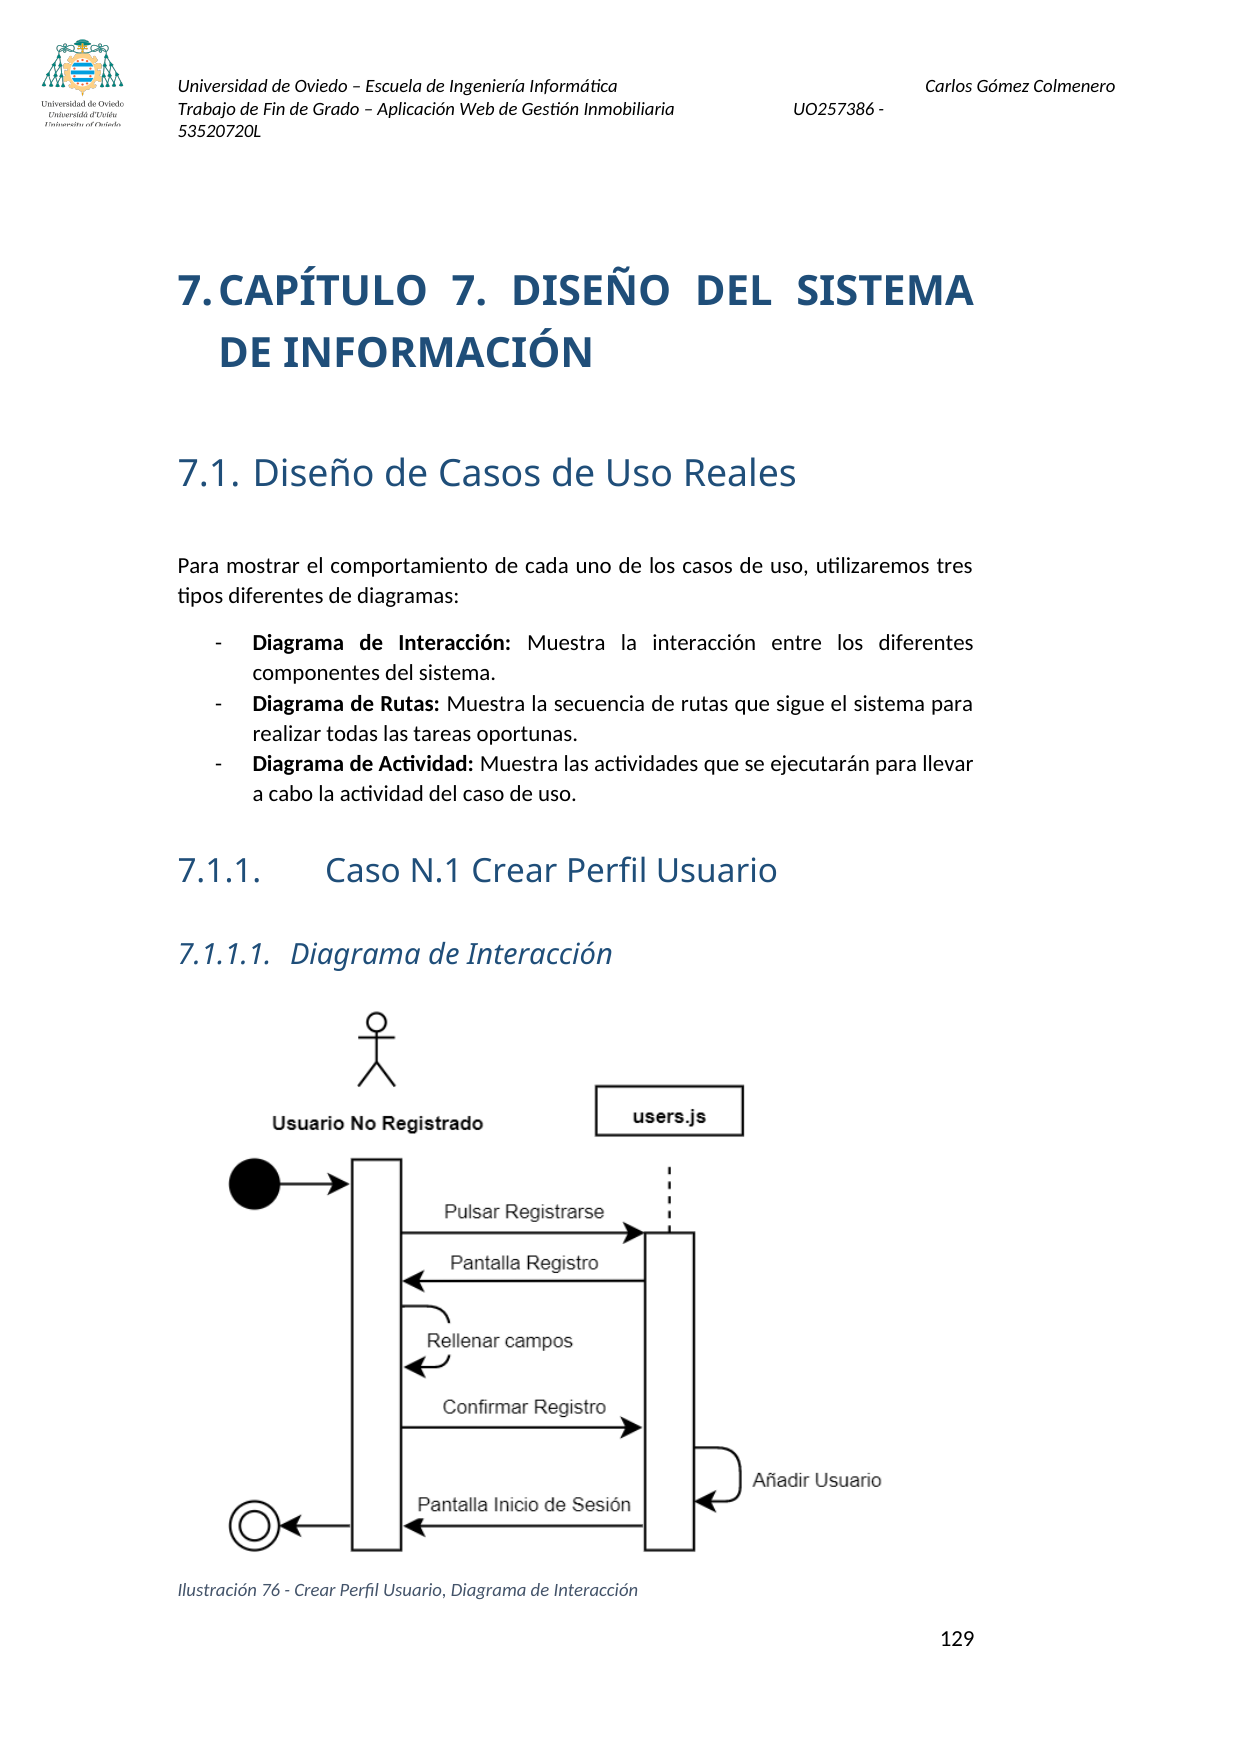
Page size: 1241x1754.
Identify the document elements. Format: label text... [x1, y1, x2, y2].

subtitle Diagrama de Interacción [177, 933, 974, 973]
picture [177, 1001, 886, 1559]
list Diagrama de Rutas: Muestra la secuencia de rutas que sigue el sistema para realizar todas las tareas oportunas. [215, 689, 974, 747]
subtitle CAPÍTULO 7. DISEÑO DEL SISTEMA DE INFORMACIÓN [177, 261, 974, 379]
subtitle Caso N.1 Crear Perfil Usuario [177, 847, 974, 892]
text Para mostrar el comportamiento de cada uno de los casos de uso, utilizaremos tres tipos diferentes de diagramas: [177, 551, 974, 609]
subtitle Diseño de Casos de Uso Reales [177, 446, 974, 497]
list Diagrama de Interacción: Muestra la interacción entre los diferentes componentes del sistema. [215, 628, 974, 687]
list Diagrama de Actividad: Muestra las actividades que se ejecutarán para llevar a cabo la actividad del caso de uso. [215, 749, 974, 807]
text Ilustración - Crear Perfil Usuario, Diagrama de Interacción [177, 1578, 974, 1601]
picture [36, 38, 124, 126]
